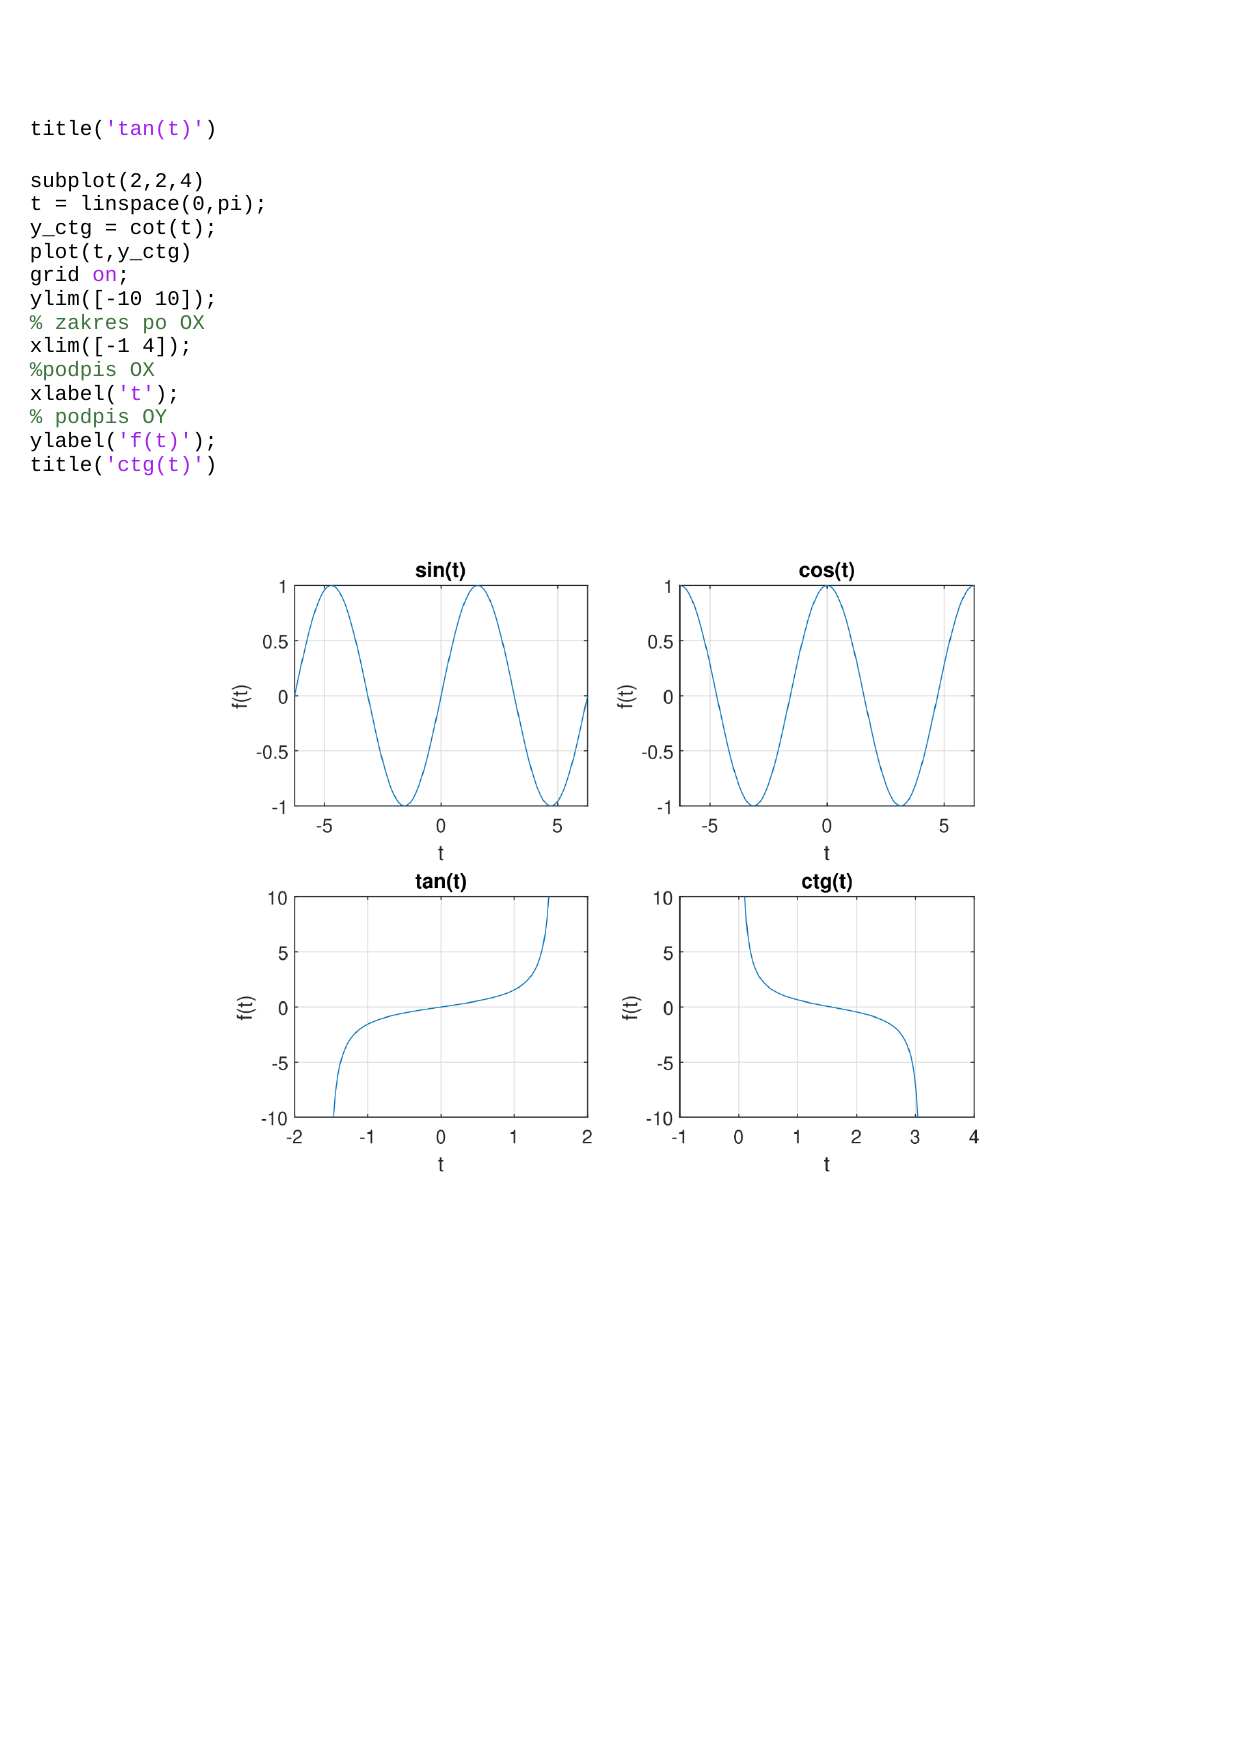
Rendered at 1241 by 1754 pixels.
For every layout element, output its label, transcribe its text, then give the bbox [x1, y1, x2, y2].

text % podpis OY [29, 406, 1208, 430]
text t = linspace(0,pi); [29, 193, 1208, 217]
text ylabel('f(t)'); [29, 430, 1208, 453]
text title('ctg(t)') [29, 453, 1208, 477]
text grid on; [29, 264, 1208, 288]
text ylim([-10 10]); [29, 288, 1208, 312]
text % zakres po OX [29, 312, 1208, 335]
text title('tan(t)') [29, 118, 1208, 142]
text xlim([-1 4]); [29, 335, 1208, 359]
text xlabel('t'); [29, 383, 1208, 406]
text %podpis OX [29, 359, 1208, 383]
text y_ctg = cot(t); [29, 217, 1208, 241]
picture [181, 535, 1057, 1192]
text subplot(2,2,4) [29, 170, 1208, 193]
text plot(t,y_ctg) [29, 241, 1208, 264]
